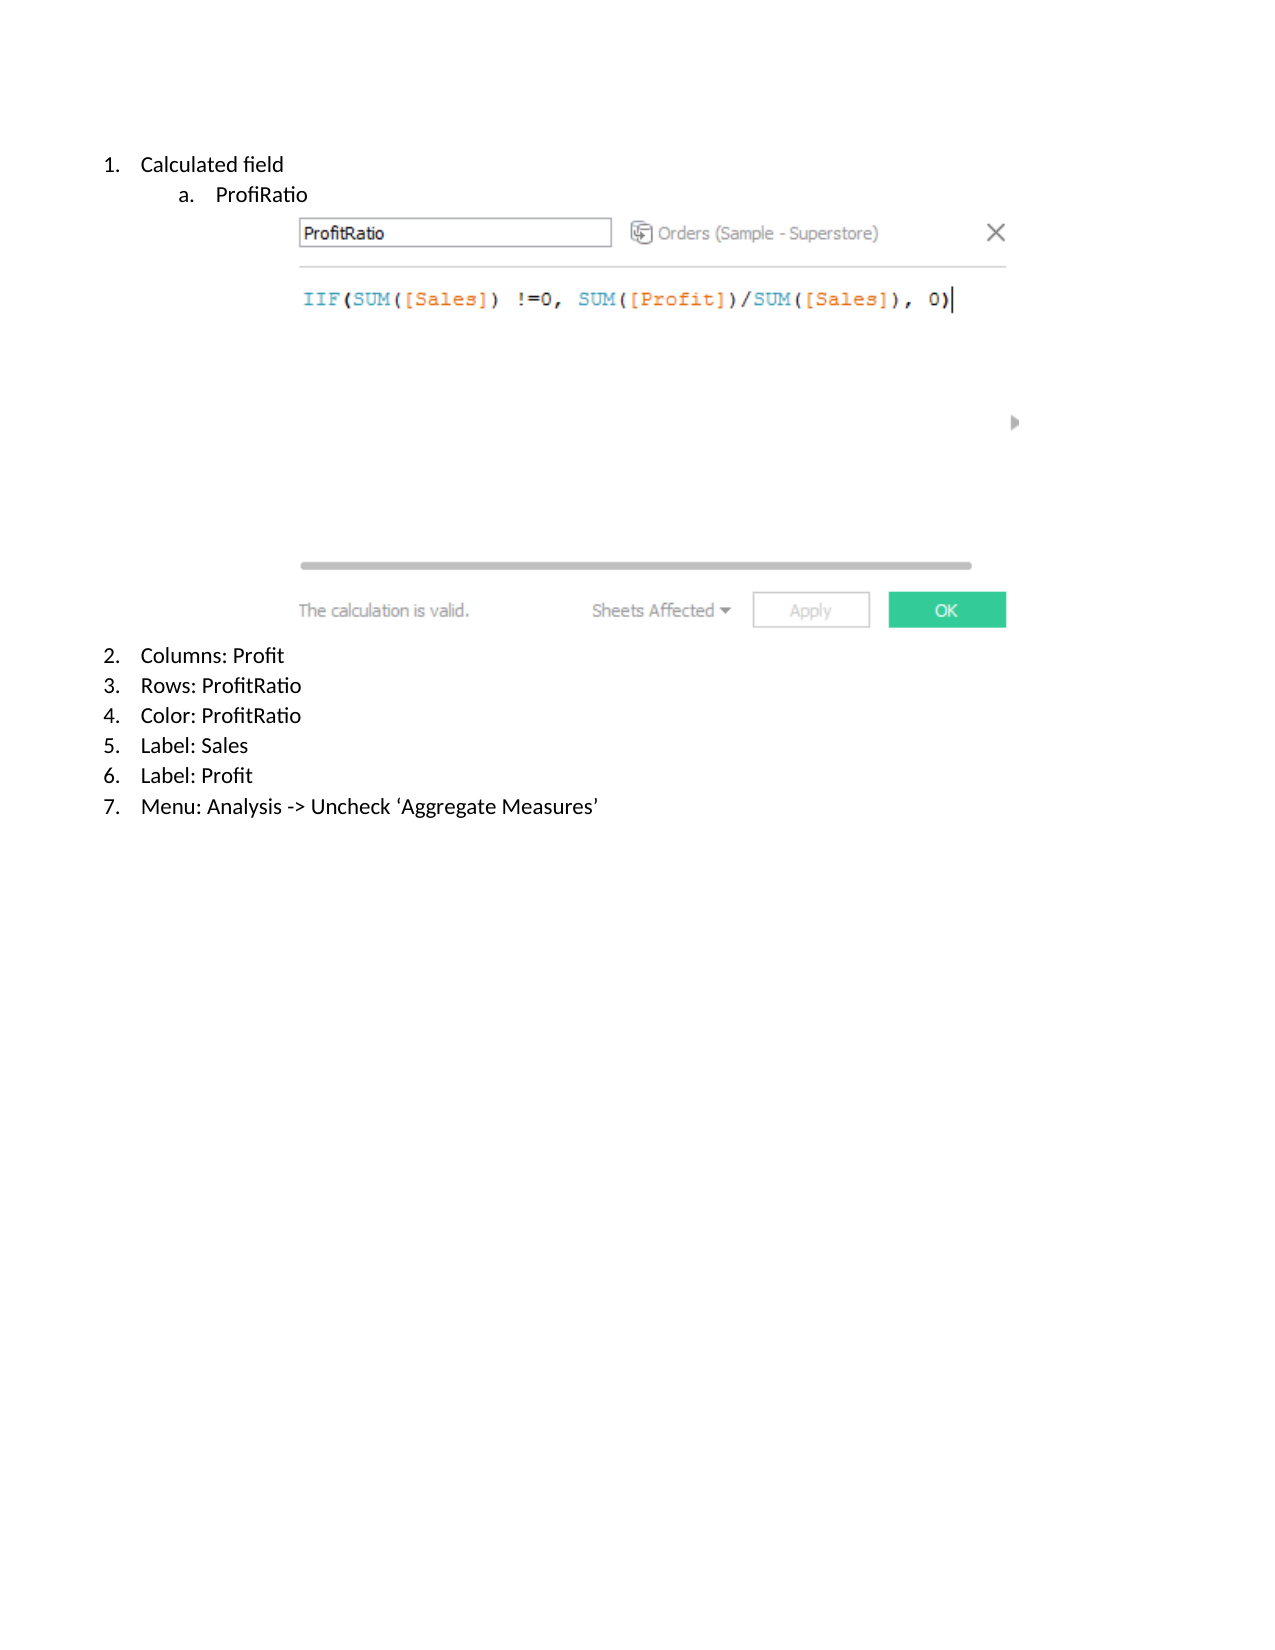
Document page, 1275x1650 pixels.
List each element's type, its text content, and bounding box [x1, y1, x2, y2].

list Rows: ProfitRatio [103, 671, 1191, 699]
picture [290, 210, 1019, 639]
list Color: ProfitRatio [103, 701, 1191, 729]
list ProfiRatio [178, 180, 1191, 208]
list Calculated field [103, 150, 1191, 178]
list Columns: Profit [103, 641, 1191, 669]
list Label: Sales [103, 731, 1191, 759]
list Menu: Analysis -> Uncheck ‘Aggregate Measures’ [103, 792, 1191, 820]
list Label: Profit [103, 762, 1191, 789]
